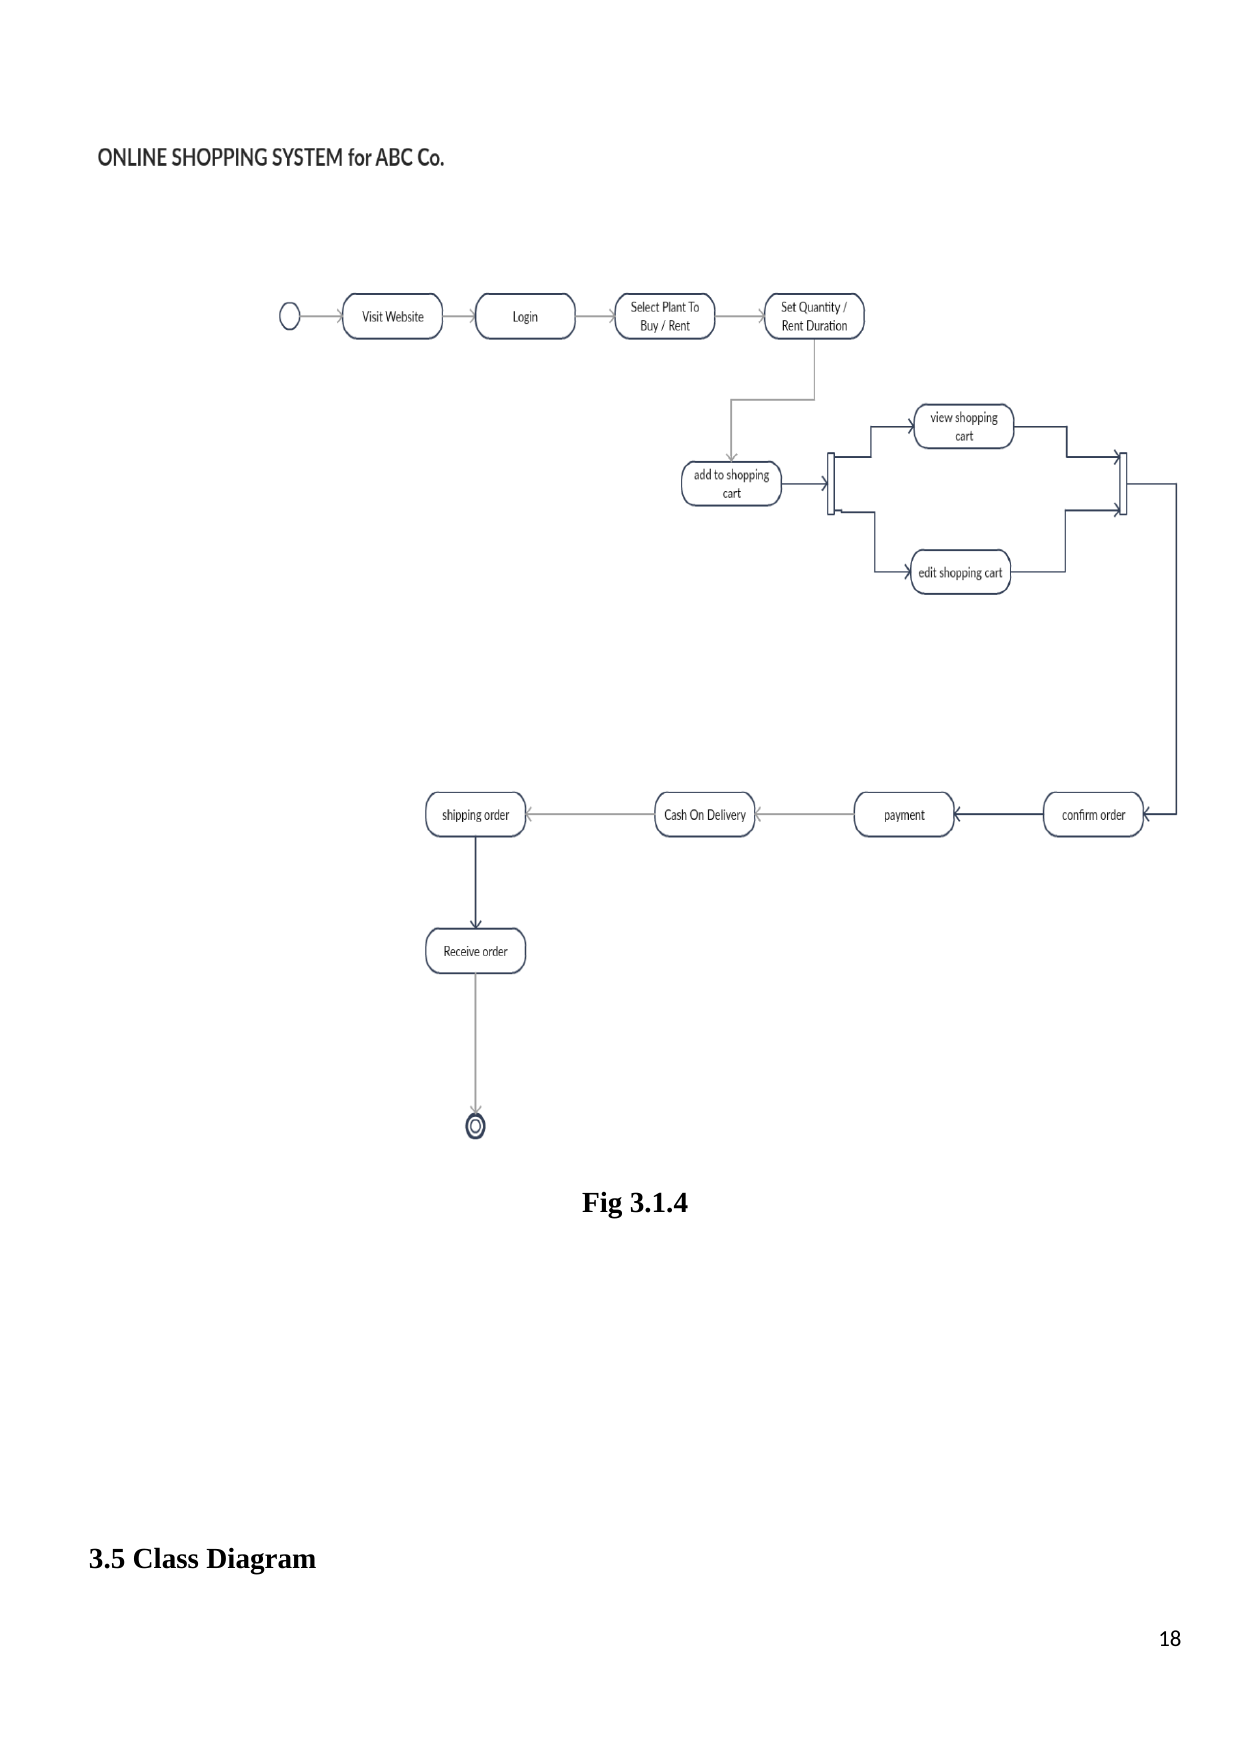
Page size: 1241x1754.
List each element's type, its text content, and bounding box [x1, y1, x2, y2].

text 3.5 Class Diagram [89, 1541, 1181, 1574]
text Fig 3.1.4 [89, 1185, 1181, 1218]
picture [88, 129, 1182, 1148]
